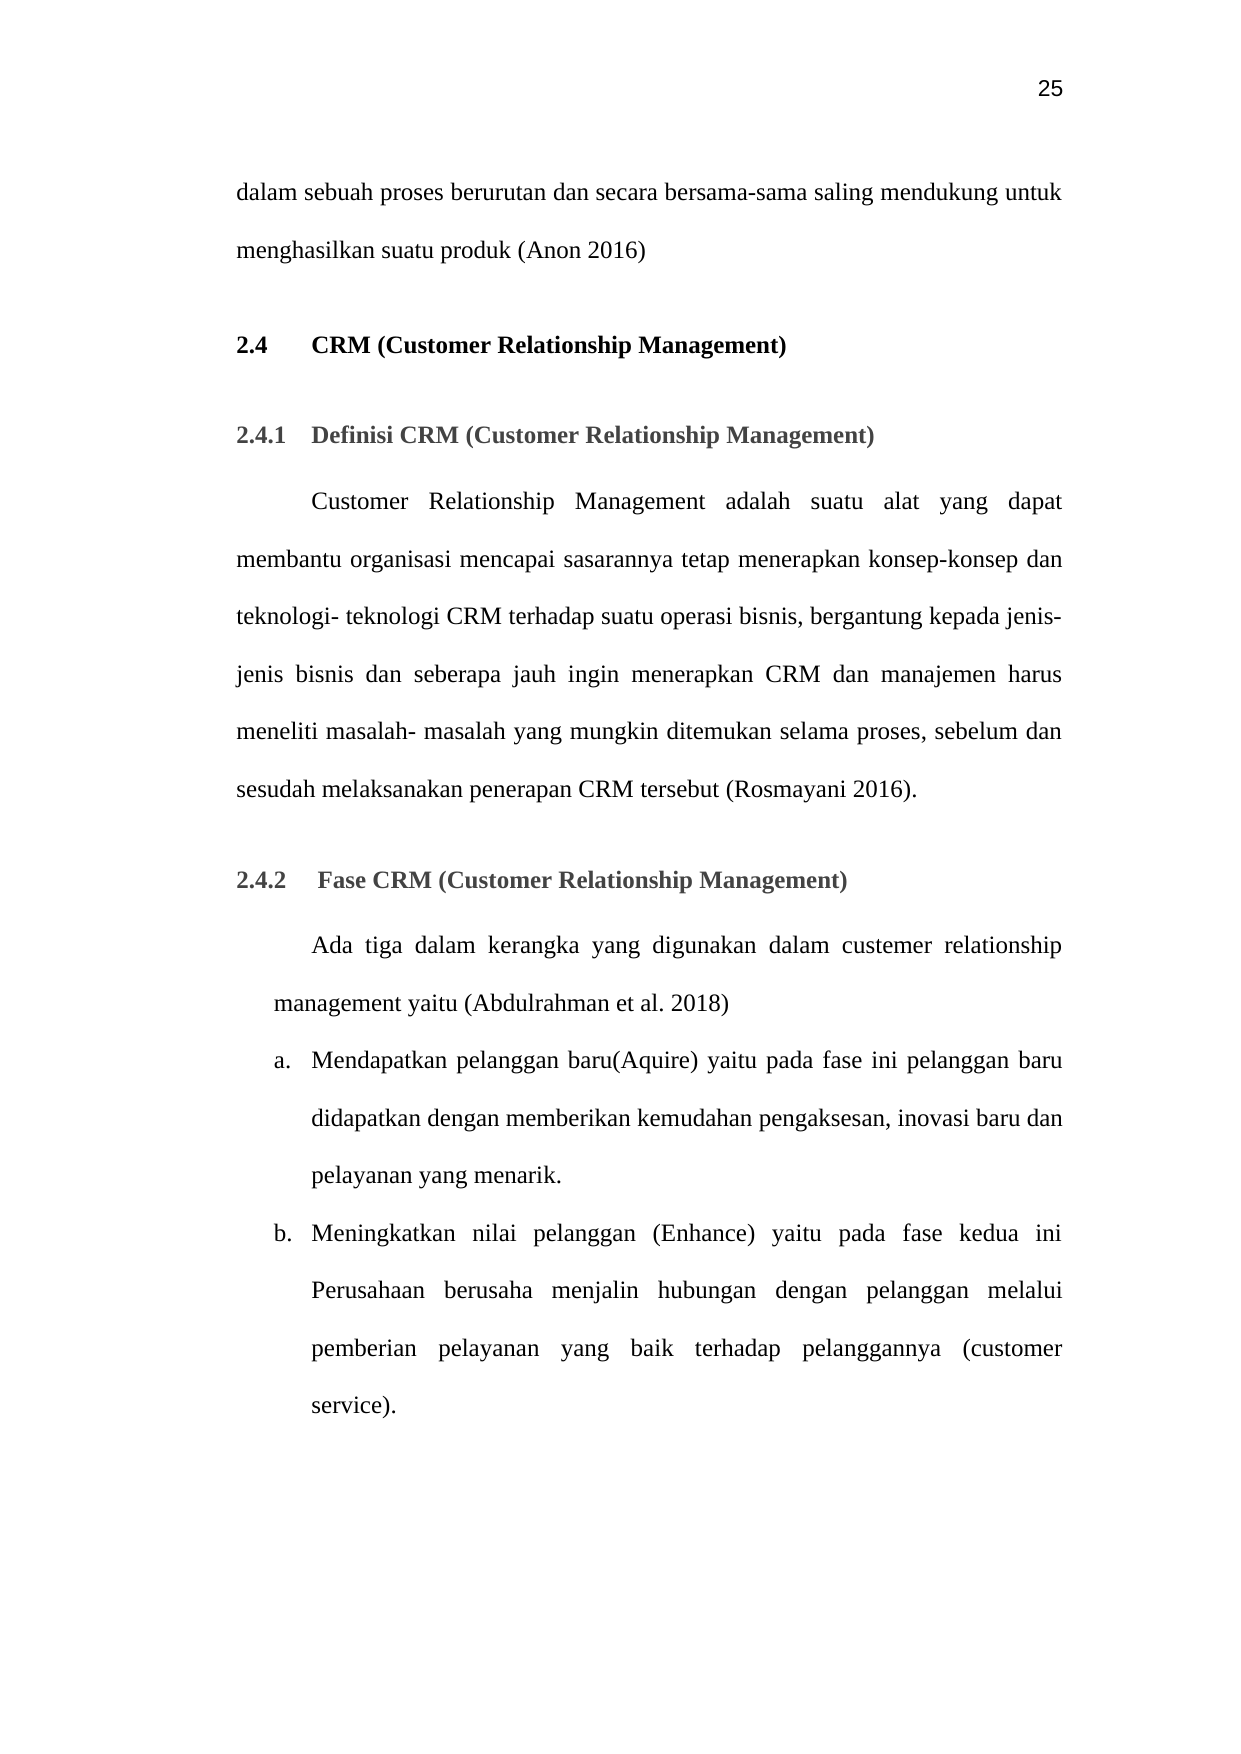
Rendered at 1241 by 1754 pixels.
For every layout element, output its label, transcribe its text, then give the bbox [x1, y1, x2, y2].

text Customer Relationship Management adalah suatu alat yang dapat membantu organisasi mencapai sasarannya tetap menerapkan konsep-konsep dan teknologi- teknologi CRM terhadap suatu operasi bisnis, bergantung kepada jenis-jenis bisnis dan seberapa jauh ingin menerapkan CRM dan manajemen harus meneliti masalah- masalah yang mungkin ditemukan selama proses, sebelum dan sesudah melaksanakan penerapan CRM tersebut (Rosmayani 2016). [236, 486, 1063, 803]
list Mendapatkan pelanggan baru(Aquire) yaitu pada fase ini pelanggan baru didapatkan dengan memberikan kemudahan pengaksesan, inovasi baru dan pelayanan yang menarik. [274, 1046, 1063, 1189]
list Meningkatkan nilai pelanggan (Enhance) yaitu pada fase kedua ini Perusahaan berusaha menjalin hubungan dengan pelanggan melalui pemberian pelayanan yang baik terhadap pelanggannya (customer service). [274, 1218, 1063, 1419]
list 2.4 CRM (Customer Relationship Management) [236, 330, 1063, 358]
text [236, 177, 1063, 263]
text Ada tiga dalam kerangka yang digunakan dalam custemer relationship management yaitu (Abdulrahman et al. 2018) [274, 931, 1063, 1017]
text 2.4.2 Fase CRM (Customer Relationship Management) [236, 865, 1063, 893]
text 2.4.1 Definisi CRM (Customer Relationship Management) [236, 421, 1063, 449]
